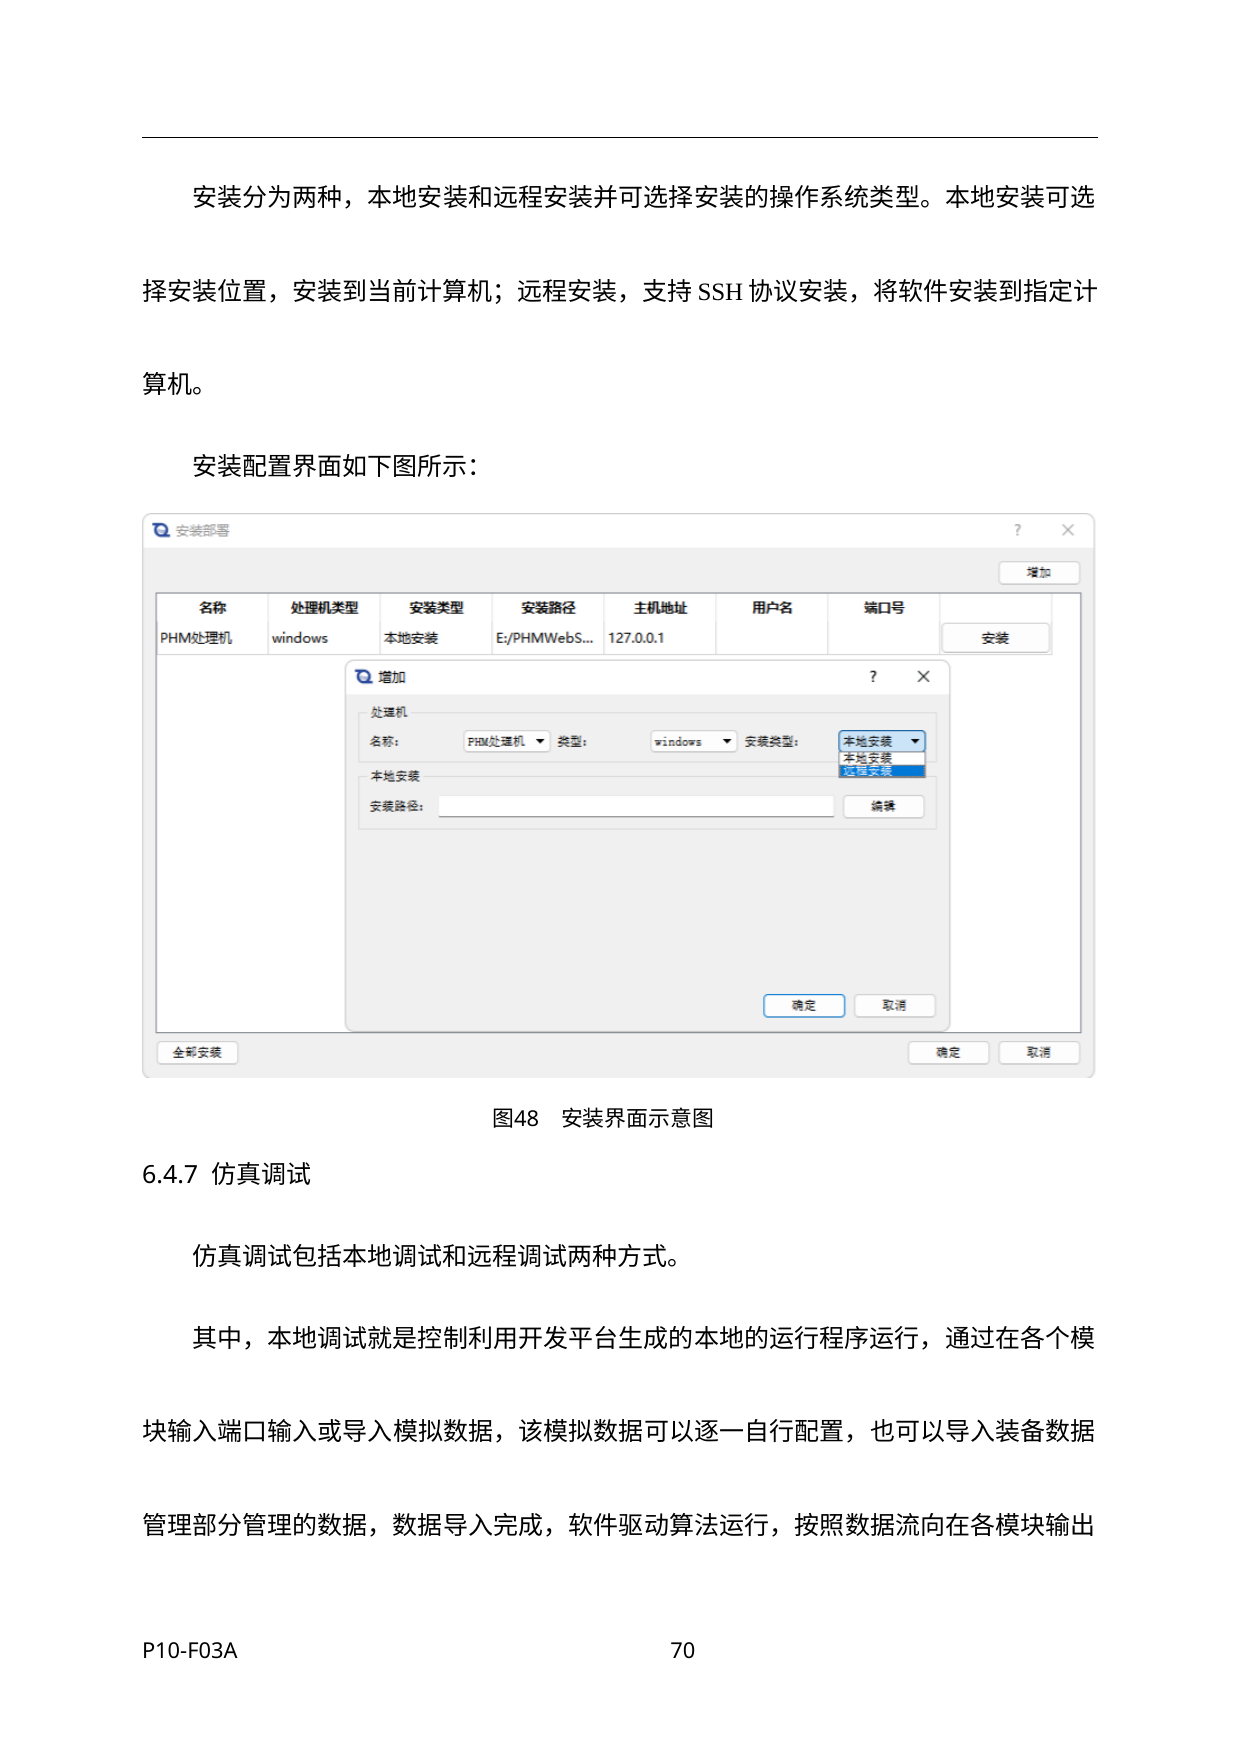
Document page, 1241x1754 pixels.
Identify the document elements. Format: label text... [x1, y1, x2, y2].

text 仿真调试包括本地调试和远程调试两种方式。 [142, 1221, 1098, 1289]
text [142, 1302, 1098, 1558]
text 安装界面示意图 [142, 1100, 1098, 1134]
picture [141, 512, 1099, 1078]
subtitle 仿真调试 [142, 1139, 1098, 1207]
text 安装分为两种，本地安装和远程安装并可选择安装的操作系统类型。本地安装可选择安装位置，安装到当前计算机；远程安装，支持SSH协议安装，将软件安装到指定计算机。 [142, 162, 1098, 417]
text 安装配置界面如下图所示： [142, 431, 1098, 498]
